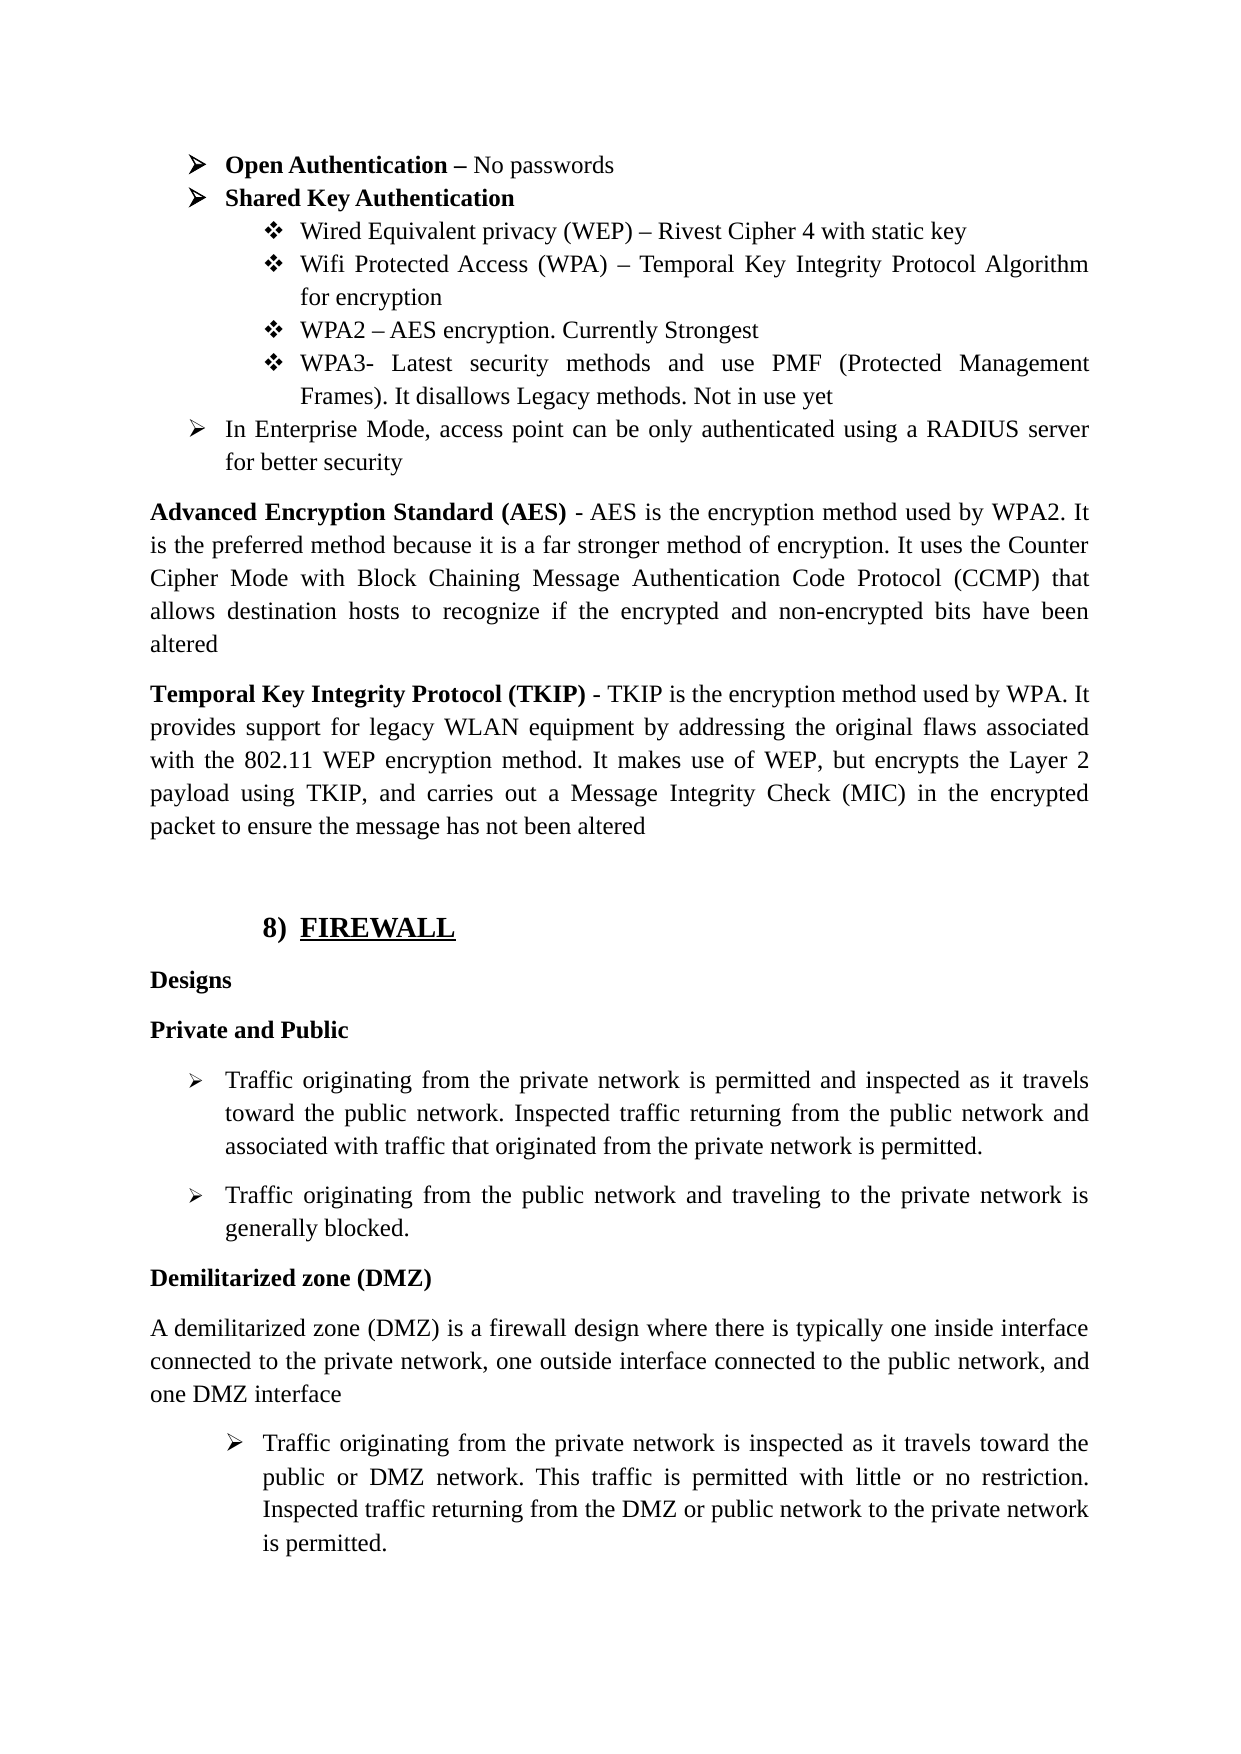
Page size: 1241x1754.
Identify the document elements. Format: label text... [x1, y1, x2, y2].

text A demilitarized zone (DMZ) is a firewall design where there is typically one inside interface connected to the private network, one outside interface connected to the public network, and one DMZ interface [150, 1313, 1090, 1408]
list Wired Equivalent privacy (WEP) – Rivest Cipher 4 with static key [262, 216, 1090, 245]
list WPA3- Latest security methods and use PMF (Protected Management Frames). It disallows Legacy methods. Not in use yet [262, 348, 1090, 410]
text Private and Public [150, 1015, 1090, 1044]
list Shared Key Authentication [187, 183, 1090, 212]
list FIREWALL [262, 910, 1090, 944]
list Wifi Protected Access (WPA) – Temporal Key Integrity Protocol Algorithm for encryption [262, 249, 1090, 311]
text Temporal Key Integrity Protocol (TKIP) - TKIP is the encryption method used by WPA. It provides support for legacy WLAN equipment by addressing the original flaws associated with the 802.11 WEP encryption method. It makes use of WEP, but encrypts the Layer 2 payload using TKIP, and carries out a Message Integrity Check (MIC) in the encrypted packet to ensure the message has not been altered [150, 679, 1090, 839]
list Traffic originating from the public network and traveling to the private network is generally blocked. [187, 1180, 1090, 1242]
text Demilitarized zone (DMZ) [150, 1263, 1090, 1292]
text Advanced Encryption Standard (AES) - AES is the encryption method used by WPA2. It is the preferred method because it is a far stronger method of encryption. It uses the Counter Cipher Mode with Block Chaining Message Authentication Code Protocol (CCMP) that allows destination hosts to recognize if the encrypted and non-encrypted bits have been altered [150, 497, 1090, 658]
list Traffic originating from the private network is inspected as it travels toward the public or DMZ network. This traffic is permitted with little or no restriction. Inspected traffic returning from the DMZ or public network to the private network is permitted. [225, 1428, 1090, 1556]
list Open Authentication – No passwords [187, 150, 1090, 179]
text Designs [150, 965, 1090, 994]
list Traffic originating from the private network is permitted and inspected as it travels toward the public network. Inspected traffic returning from the public network and associated with traffic that originated from the private network is permitted. [187, 1065, 1090, 1159]
list WPA2 – AES encryption. Currently Strongest [262, 315, 1090, 344]
list In Enterprise Mode, access point can be only authenticated using a RADIUS server for better security [187, 414, 1090, 476]
